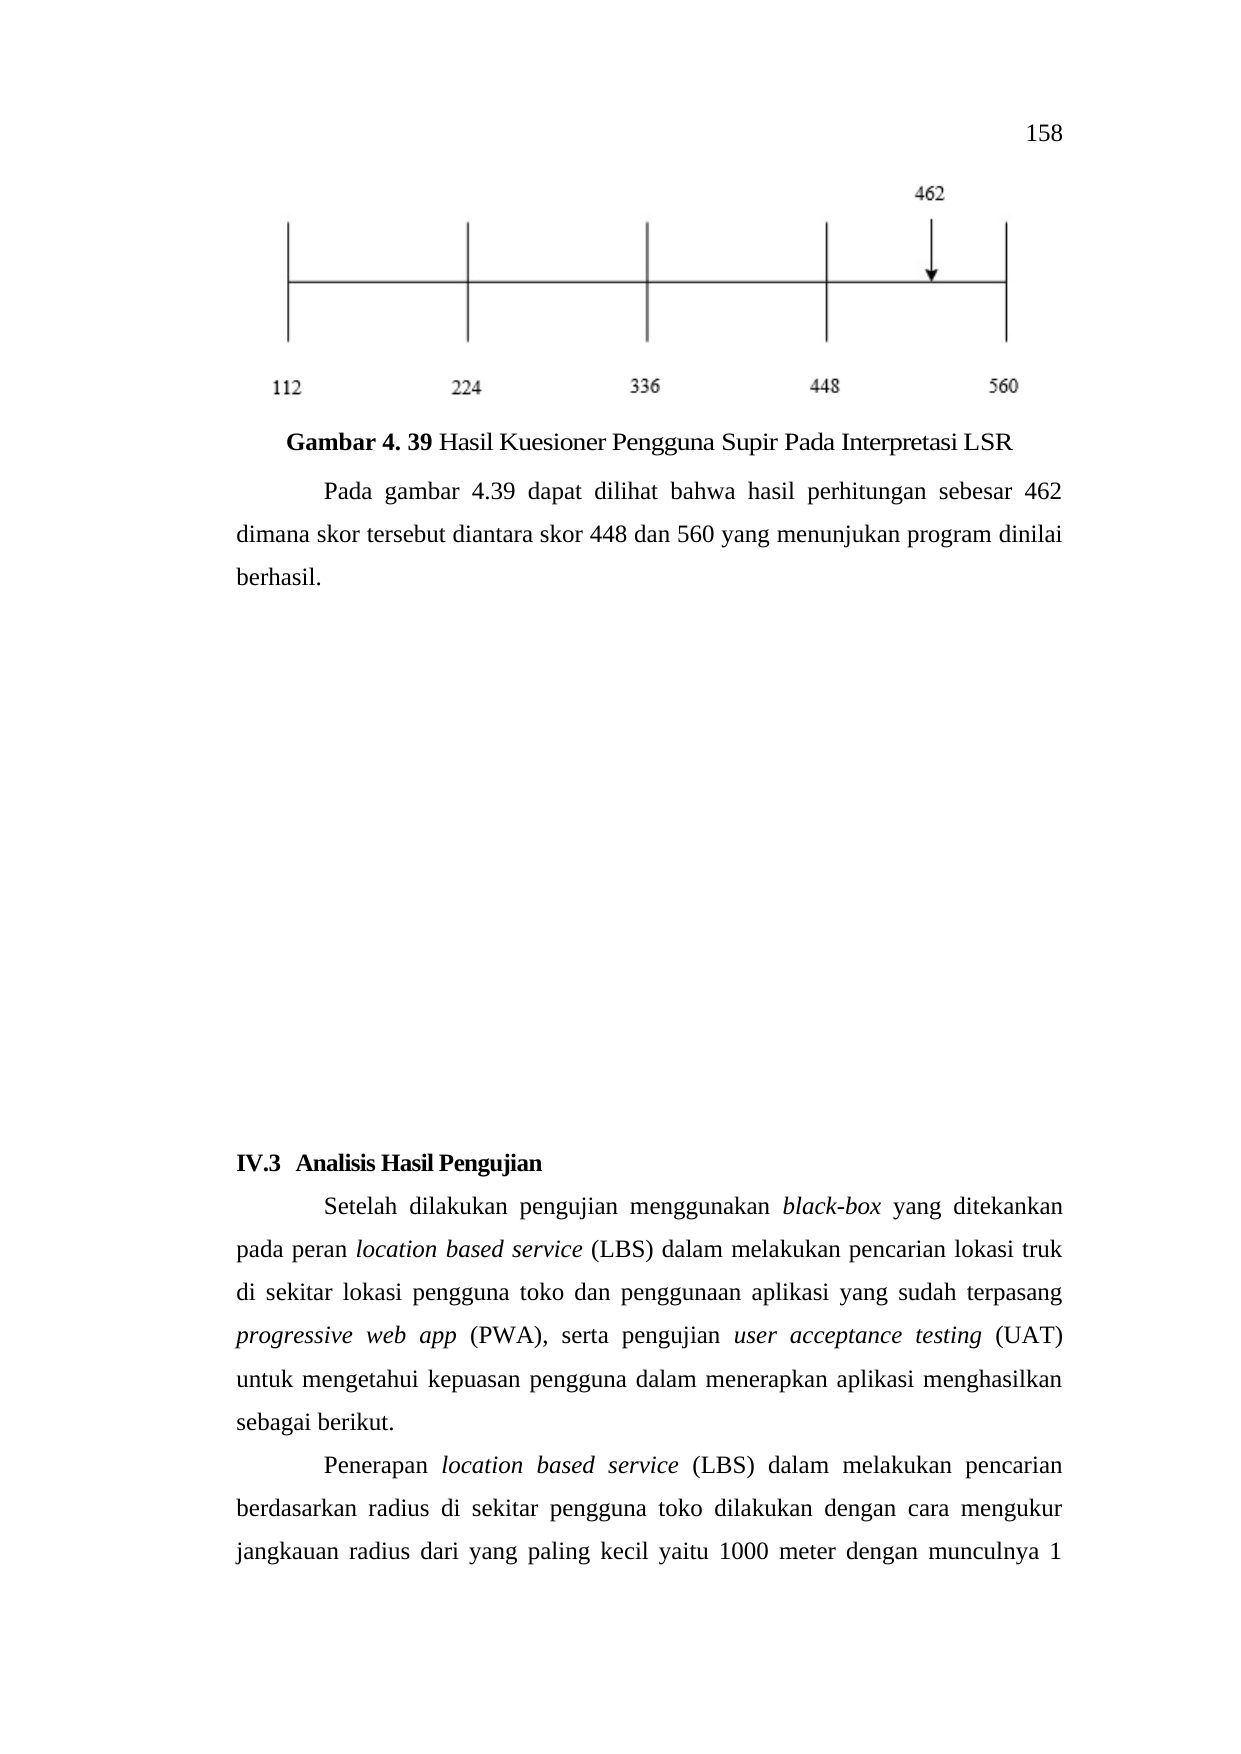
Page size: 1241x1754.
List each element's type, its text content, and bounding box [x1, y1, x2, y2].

text Gambar 4. 39 Hasil Kuesioner Pengguna Supir Pada Interpretasi LSR [236, 427, 1063, 455]
picture [236, 177, 1042, 415]
subtitle Analisis Hasil Pengujian [236, 1148, 1063, 1177]
text Pada gambar 4.39 dapat dilihat bahwa hasil perhitungan sebesar 462 dimana skor tersebut diantara skor 448 dan 560 yang menunjukan program dinilai berhasil. [236, 476, 1063, 591]
text Setelah dilakukan pengujian menggunakan black-box yang ditekankan pada peran location based service (LBS) dalam melakukan pencarian lokasi truk di sekitar lokasi pengguna toko dan penggunaan aplikasi yang sudah terpasang progressive web app (PWA), serta pengujian user acceptance testing (UAT) untuk mengetahui kepuasan pengguna dalam menerapkan aplikasi menghasilkan sebagai berikut. [236, 1191, 1063, 1436]
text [236, 1450, 1063, 1565]
